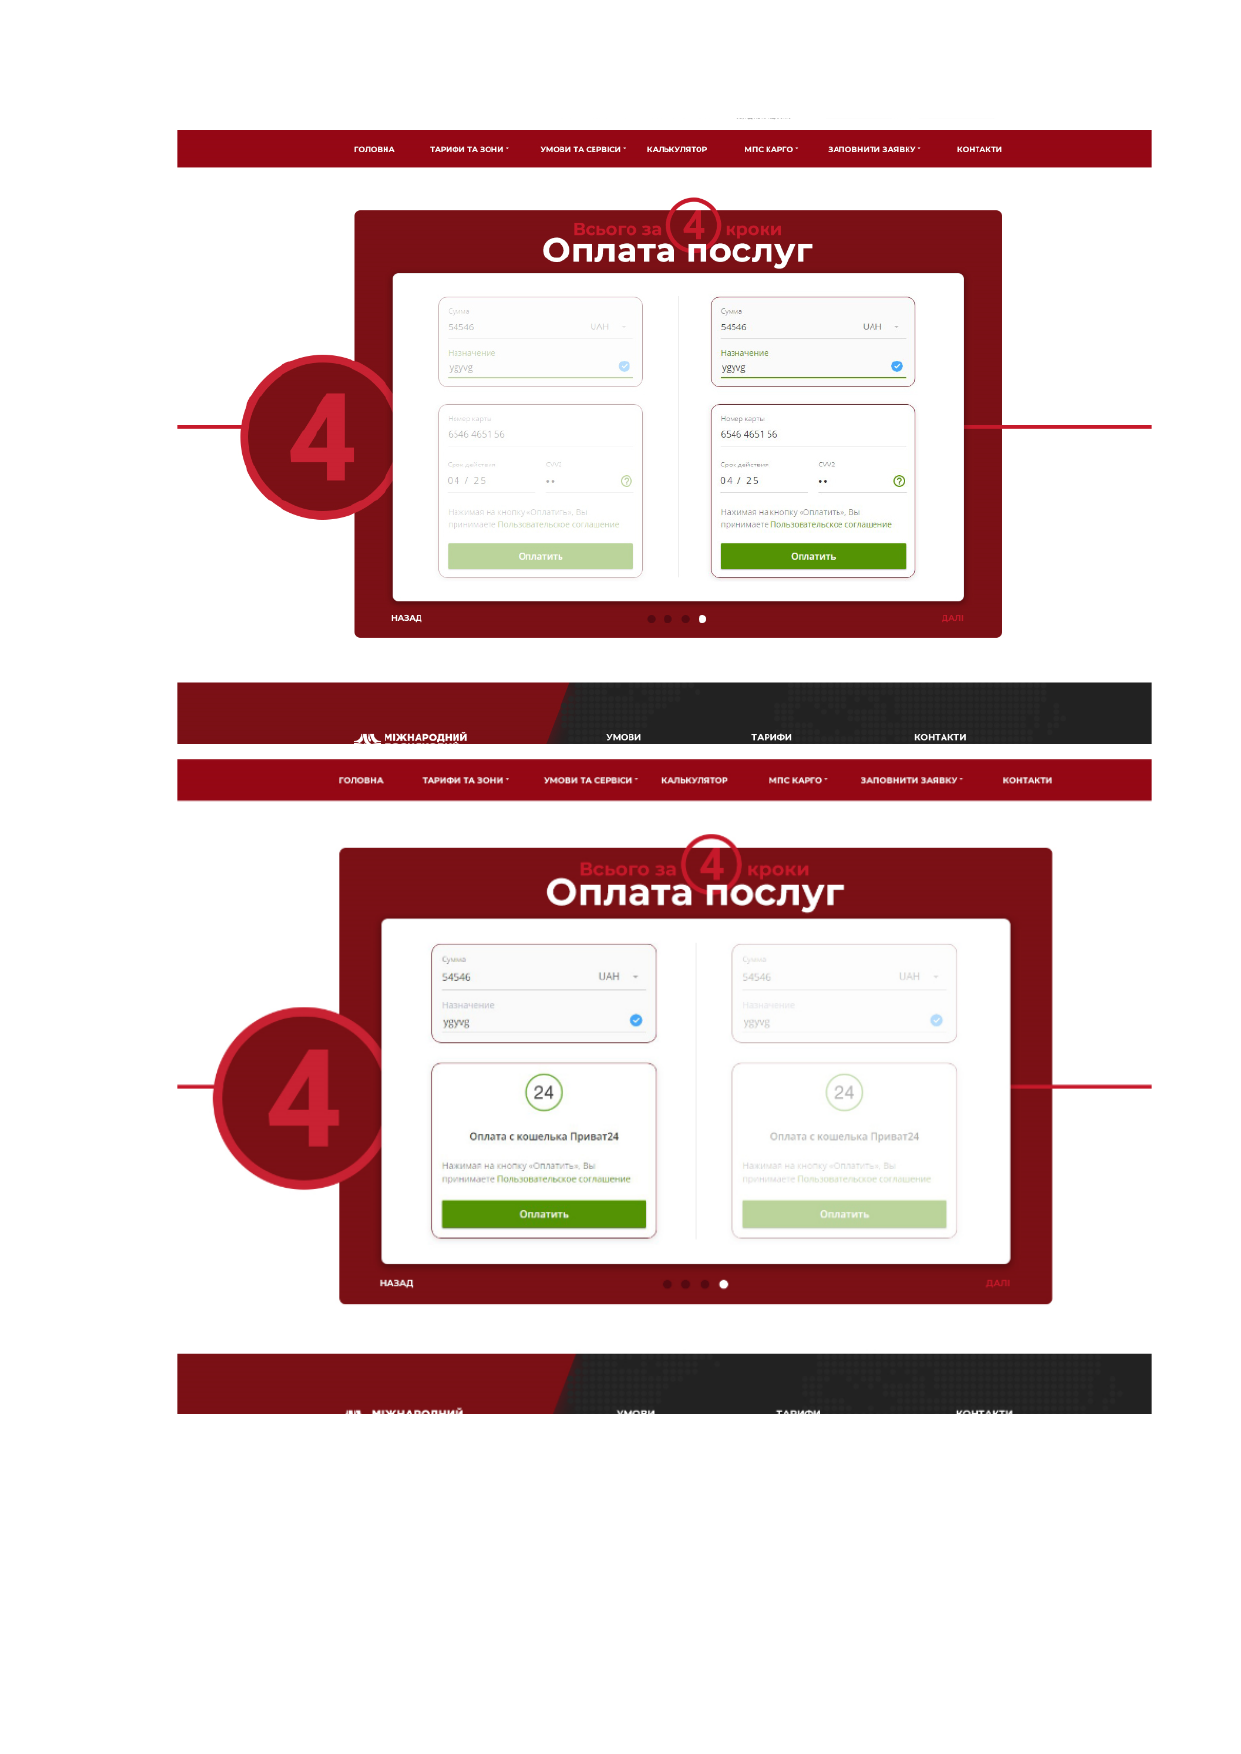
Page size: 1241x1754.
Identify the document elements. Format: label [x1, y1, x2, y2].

picture [177, 757, 1152, 1414]
picture [177, 118, 1152, 744]
